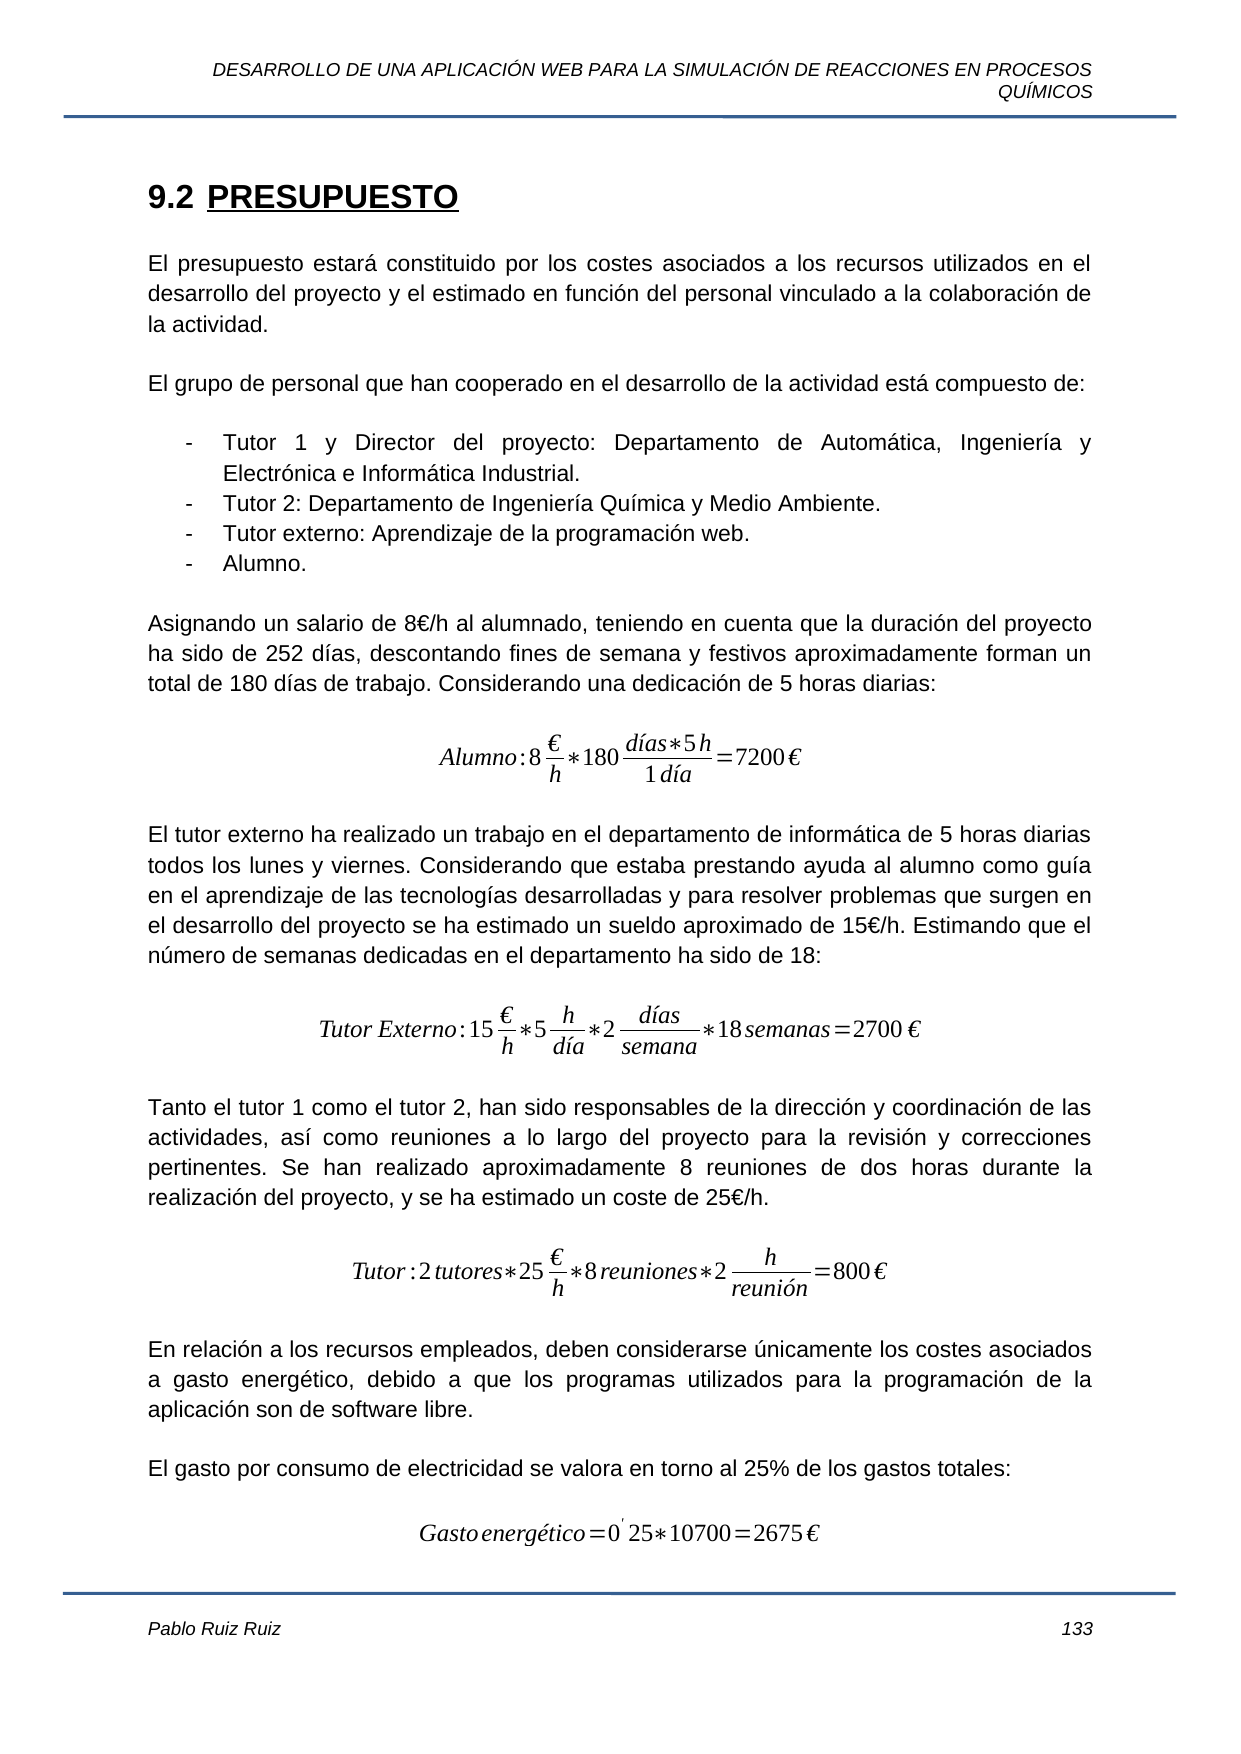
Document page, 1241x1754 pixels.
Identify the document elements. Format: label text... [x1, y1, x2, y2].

list Tutor 2: Departamento de Ingeniería Química y Medio Ambiente. [185, 490, 1092, 516]
text Asignando un salario de 8€/h al alumnado, teniendo en cuenta que la duración del proyecto ha sido de 252 días, descontando fines de semana y festivos aproximadamente forman un total de 180 días de trabajo. Considerando una dedicación de 5 horas diarias: [148, 609, 1092, 696]
list Alumno. [185, 550, 1092, 577]
subtitle PRESUPUESTO [148, 177, 1092, 215]
text El grupo de personal que han cooperado en el desarrollo de la actividad está compuesto de: [148, 370, 1092, 396]
text El tutor externo ha realizado un trabajo en el departamento de informática de 5 horas diarias todos los lunes y viernes. Considerando que estaba prestando ayuda al alumno como guía en el aprendizaje de las tecnologías desarrolladas y para resolver problemas que surgen en el desarrollo del proyecto se ha estimado un sueldo aproximado de 15€/h. Estimando que el número de semanas dedicadas en el departamento ha sido de 18: [148, 821, 1092, 968]
list Tutor externo: Aprendizaje de la programación web. [185, 520, 1092, 546]
text El gasto por consumo de electricidad se valora en torno al 25% de los gastos totales: [148, 1455, 1092, 1482]
text Tanto el tutor 1 como el tutor 2, han sido responsables de la dirección y coordinación de las actividades, así como reuniones a lo largo del proyecto para la revisión y correcciones pertinentes. Se han realizado aproximadamente 8 reuniones de dos horas durante la realización del proyecto, y se ha estimado un coste de 25€/h. [148, 1093, 1092, 1211]
text En relación a los recursos empleados, deben considerarse únicamente los costes asociados a gasto energético, debido a que los programas utilizados para la programación de la aplicación son de software libre. [148, 1336, 1092, 1422]
text El presupuesto estará constituido por los costes asociados a los recursos utilizados en el desarrollo del proyecto y el estimado en función del personal vinculado a la colaboración de la actividad. [148, 250, 1092, 337]
list Tutor 1 y Director del proyecto: Departamento de Automática, Ingeniería y Electrónica e Informática Industrial. [185, 429, 1092, 486]
